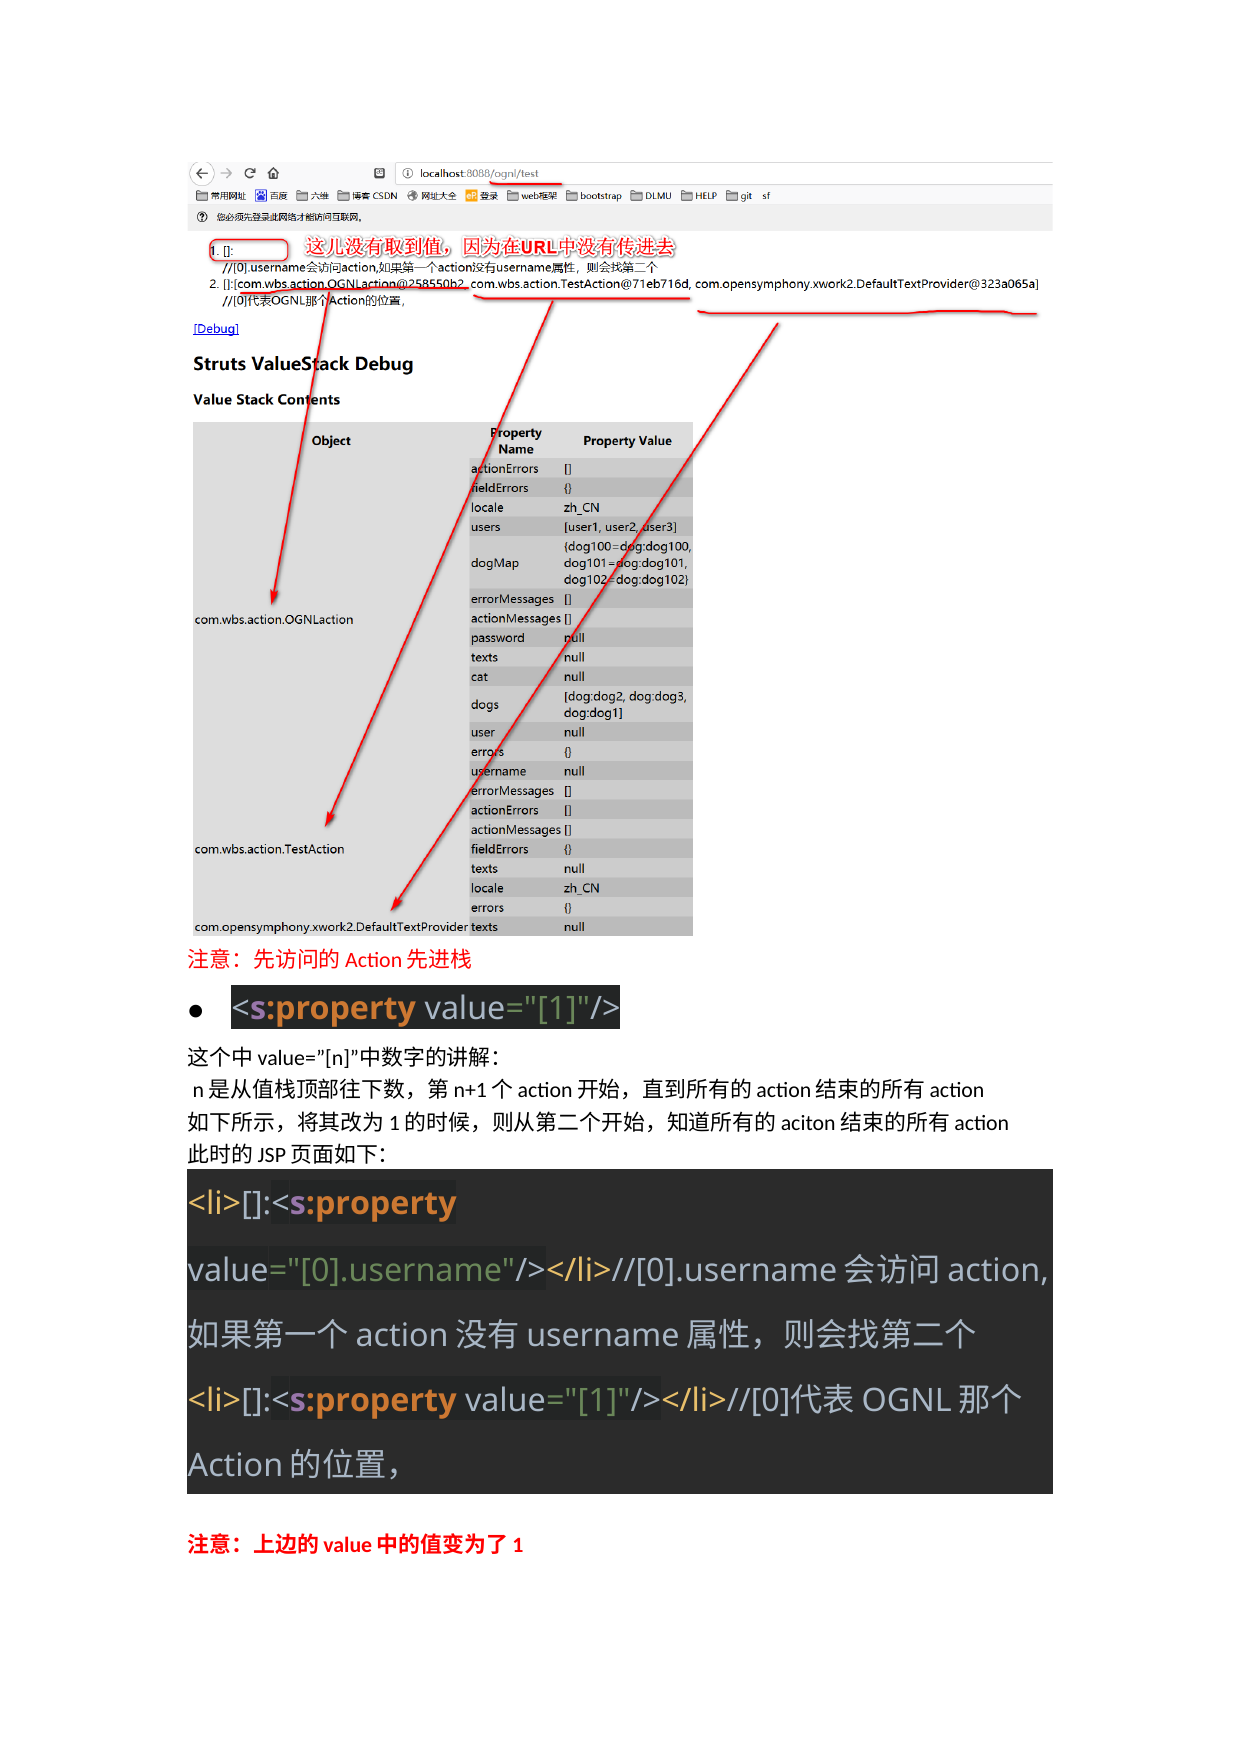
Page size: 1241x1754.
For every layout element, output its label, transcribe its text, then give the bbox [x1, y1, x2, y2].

text 注意：上边的value中的值变为了1 [187, 1527, 1053, 1559]
picture [187, 162, 1053, 941]
text 如下所示，将其改为1的时候，则从第二个开始，知道所有的aciton 结束的所有action [187, 1104, 1053, 1137]
text n是从值栈顶部往下数，第n+1个action开始，直到所有的action结束的所有action [187, 1072, 1053, 1104]
text 此时的JSP页面如下： [187, 1137, 1053, 1169]
text 这个中value=”[n]”中数字的讲解： [187, 1039, 1053, 1072]
list <s:property value="[1]"/> [187, 974, 1053, 1039]
text 注意：先访问的Action先进栈 [187, 942, 1053, 974]
text <li>[]:<s:property value="[0].username"/></li>//[0].username会访问action,如果第一个action没有username属性，则会找第二个 <li>[]:<s:property value="[1]"/></li>//[0]代表OGNL那个Action的位置， [187, 1169, 1053, 1494]
